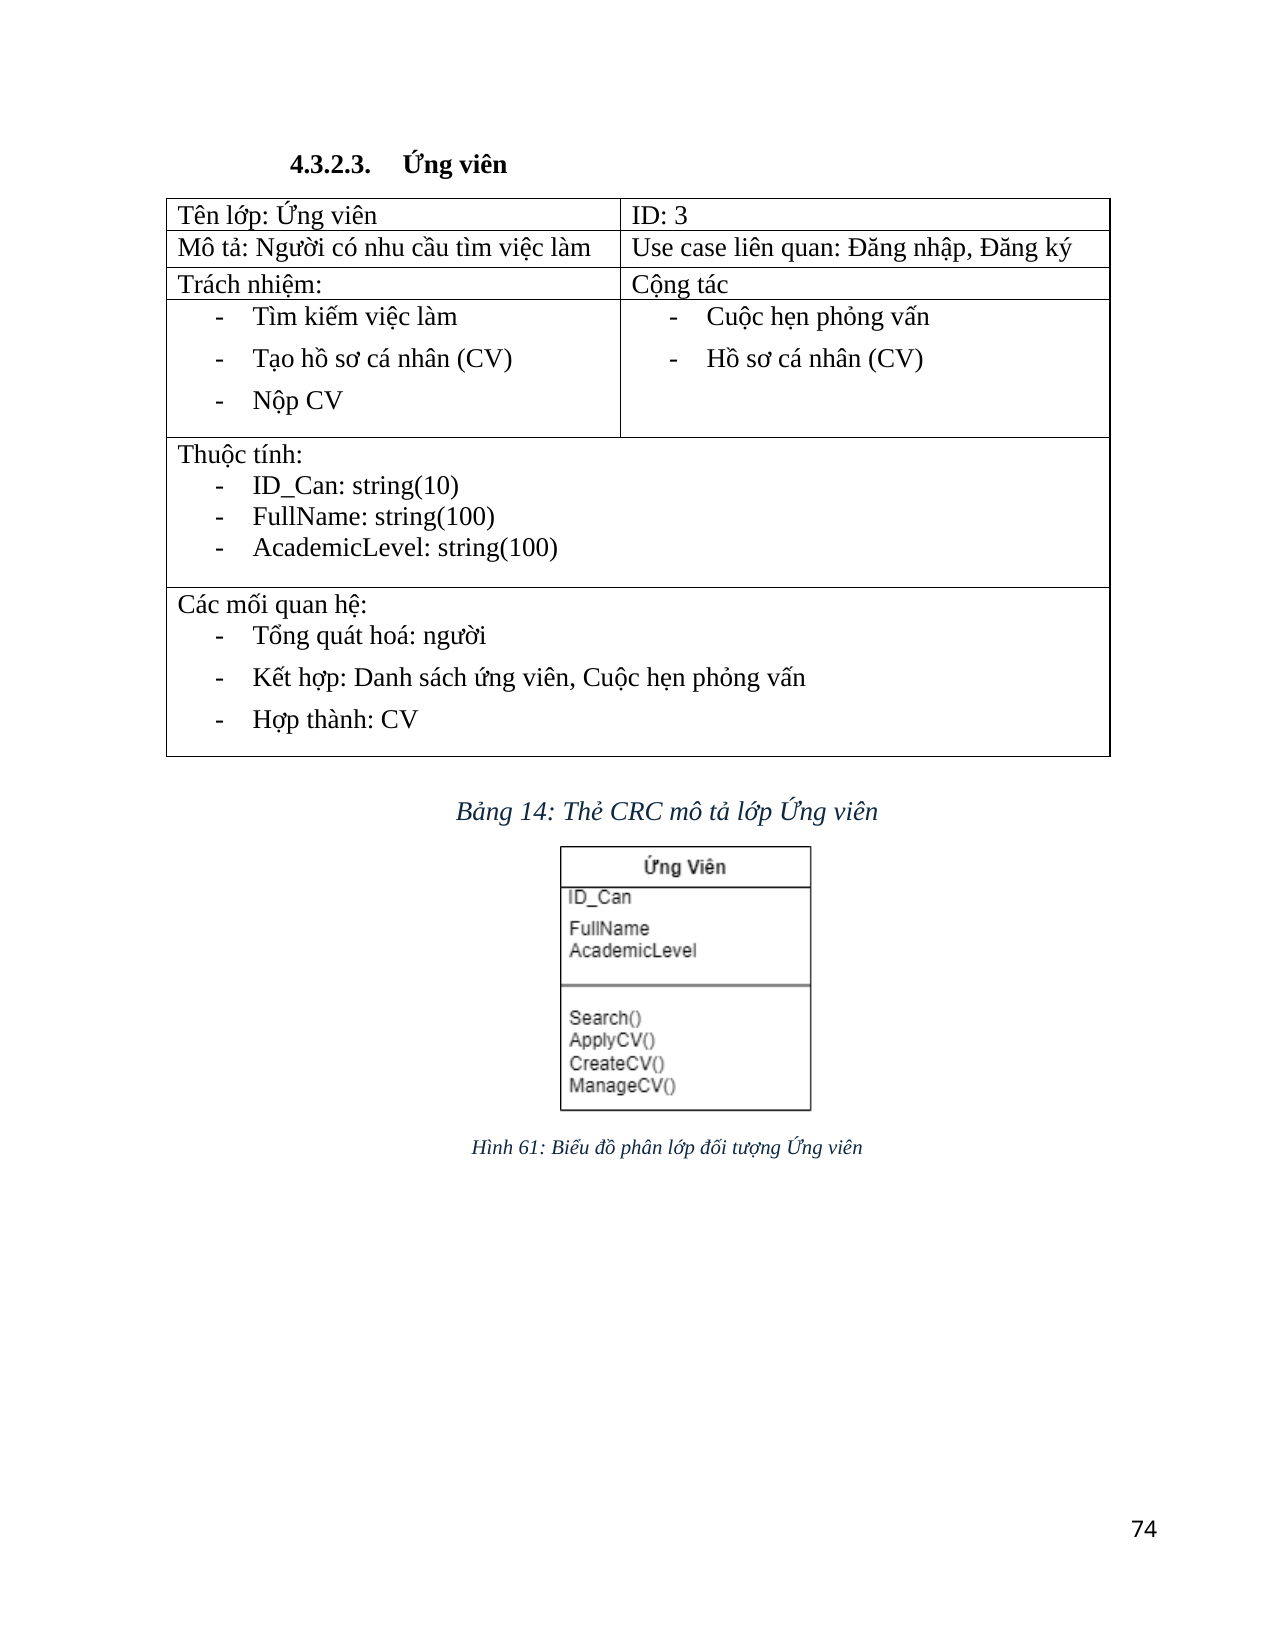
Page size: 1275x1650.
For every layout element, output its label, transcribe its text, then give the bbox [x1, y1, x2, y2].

table_cell Thuộc tính: ID_Can: string(10) FullName: string(100) AcademicLevel: string(100) [167, 438, 1109, 587]
list Ứng viên [290, 148, 1157, 179]
table_cell Mô tả: Người có nhu cầu tìm việc làm [167, 231, 620, 267]
table_cell Cuộc hẹn phỏng vấn Hồ sơ cá nhân (CV) [621, 300, 1109, 437]
table_cell Use case liên quan: Đăng nhập, Đăng ký [621, 231, 1109, 267]
table_cell Các mối quan hệ: Tổng quát hoá: người Kết hợp: Danh sách ứng viên, Cuộc hẹn phỏng vấn Hợp thành: CV [167, 588, 1109, 756]
table_cell Trách nhiệm: [167, 268, 620, 299]
picture [560, 846, 812, 1116]
table_cell Tìm kiếm việc làm Tạo hồ sơ cá nhân (CV) Nộp CV [167, 300, 620, 437]
table_header Tên lớp: Ứng viên [167, 199, 620, 230]
text Bảng 14: Thẻ CRC mô tả lớp Ứng viên [177, 795, 1157, 826]
text Hình 61: Biểu đồ phân lớp đối tượng Ứng viên [177, 1135, 1157, 1159]
table_cell Cộng tác [621, 268, 1109, 299]
table_header ID: 3 [621, 199, 1109, 230]
